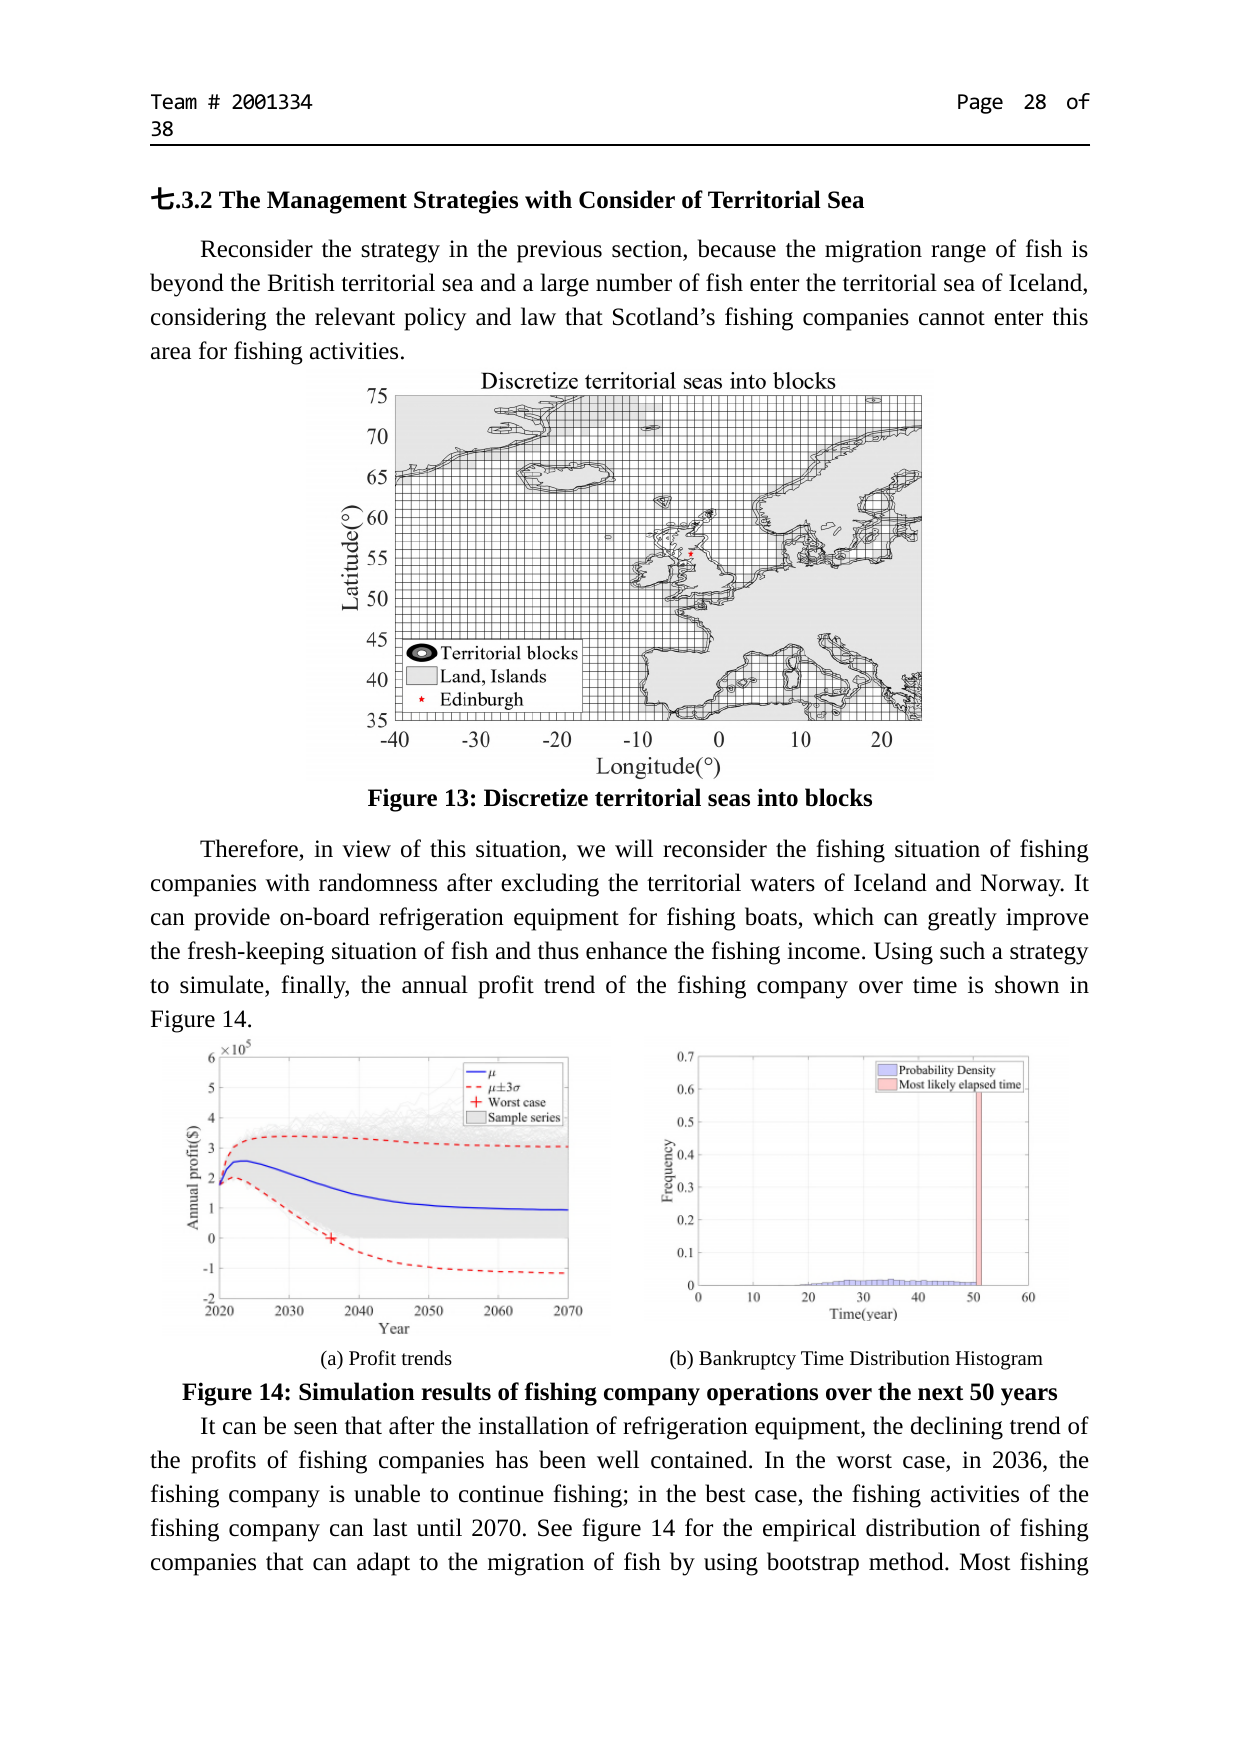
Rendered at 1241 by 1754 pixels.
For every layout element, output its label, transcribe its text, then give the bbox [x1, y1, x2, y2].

table_cell (b) Bankruptcy Time Distribution Histogram [623, 1341, 1090, 1374]
table_header [623, 1035, 1090, 1341]
picture [161, 1035, 611, 1336]
text Reconsider the strategy in the previous section, because the migration range of fish is beyond the British territorial sea and a large number of fish enter the territorial sea of Iceland, considering the relevant policy and law that Scotland’s fishing companies cannot enter this area for fishing activities. [150, 232, 1090, 368]
subtitle The Management Strategies with Consider of Territorial Sea [150, 164, 1090, 232]
picture [643, 1035, 1069, 1321]
text Therefore, in view of this situation, we will reconsider the fishing situation of fishing companies with randomness after excluding the territorial waters of Iceland and Norway. It can provide on-board refrigeration equipment for fishing boats, which can greatly improve the fresh-keeping situation of fish and thus enhance the fishing income. Using such a strategy to simulate, finally, the annual profit trend of the fishing company over time is shown in Figure 14. [150, 831, 1090, 1035]
table_cell Figure 14: Simulation results of fishing company operations over the next 50 years [150, 1375, 1090, 1408]
table_header [150, 1035, 622, 1341]
table_cell (a) Profit trends [150, 1341, 622, 1374]
text Figure 13: Discretize territorial seas into blocks [150, 780, 1090, 814]
picture [306, 367, 934, 781]
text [150, 1408, 1090, 1578]
